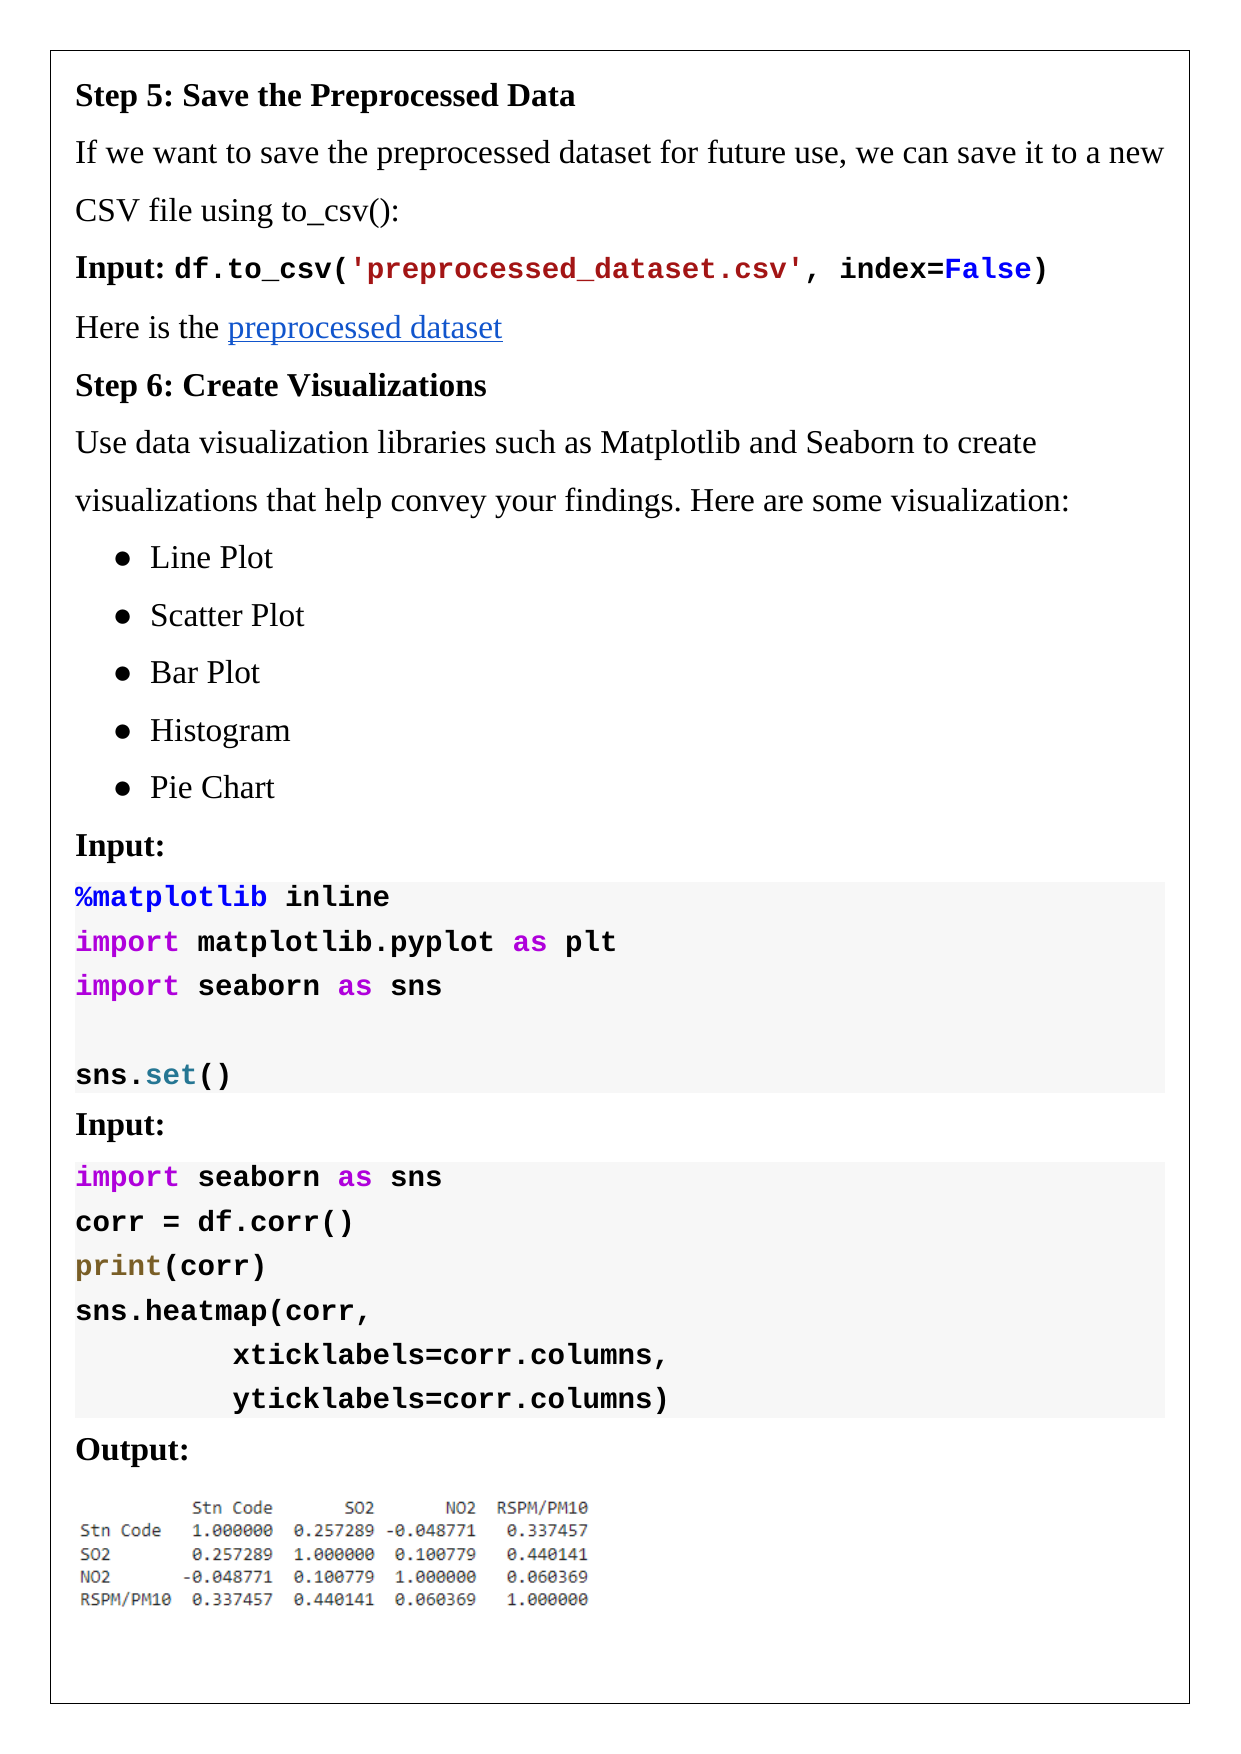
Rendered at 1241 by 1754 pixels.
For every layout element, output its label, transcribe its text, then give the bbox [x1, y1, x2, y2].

picture [75, 1486, 624, 1616]
text Input: [75, 825, 1165, 863]
text xticklabels=corr.columns, [75, 1340, 1165, 1373]
text Step 6: Create Visualizations [75, 365, 1165, 403]
text print(corr) [75, 1251, 1165, 1284]
list Pie Chart [112, 767, 1165, 806]
text If we want to save the preprocessed dataset for future use, we can save it to a new CSV file using to_csv(): [75, 132, 1165, 228]
text Use data visualization libraries such as Matplotlib and Seaborn to create visualizations that help convey your findings. Here are some visualization: [75, 422, 1165, 518]
list Scatter Plot [112, 595, 1165, 633]
list Histogram [112, 710, 1165, 748]
list Bar Plot [112, 652, 1165, 691]
text import seaborn as sns [75, 1162, 1165, 1195]
text sns.set() [75, 1060, 1165, 1093]
text Input: [75, 1105, 1165, 1143]
text Here is the preprocessed dataset [75, 307, 1165, 346]
text sns.heatmap(corr, [75, 1296, 1165, 1329]
text import seaborn as sns [75, 971, 1165, 1004]
list Line Plot [112, 537, 1165, 576]
text Input: df.to_csv('preprocessed_dataset.csv', index=False) [75, 247, 1165, 287]
text %matplotlib inline [75, 882, 1165, 915]
text yticklabels=corr.columns) [75, 1384, 1165, 1418]
text corr = df.corr() [75, 1207, 1165, 1240]
text Output: [75, 1429, 1165, 1467]
text Step 5: Save the Preprocessed Data [75, 75, 1165, 113]
text import matplotlib.pyplot as plt [75, 927, 1165, 960]
